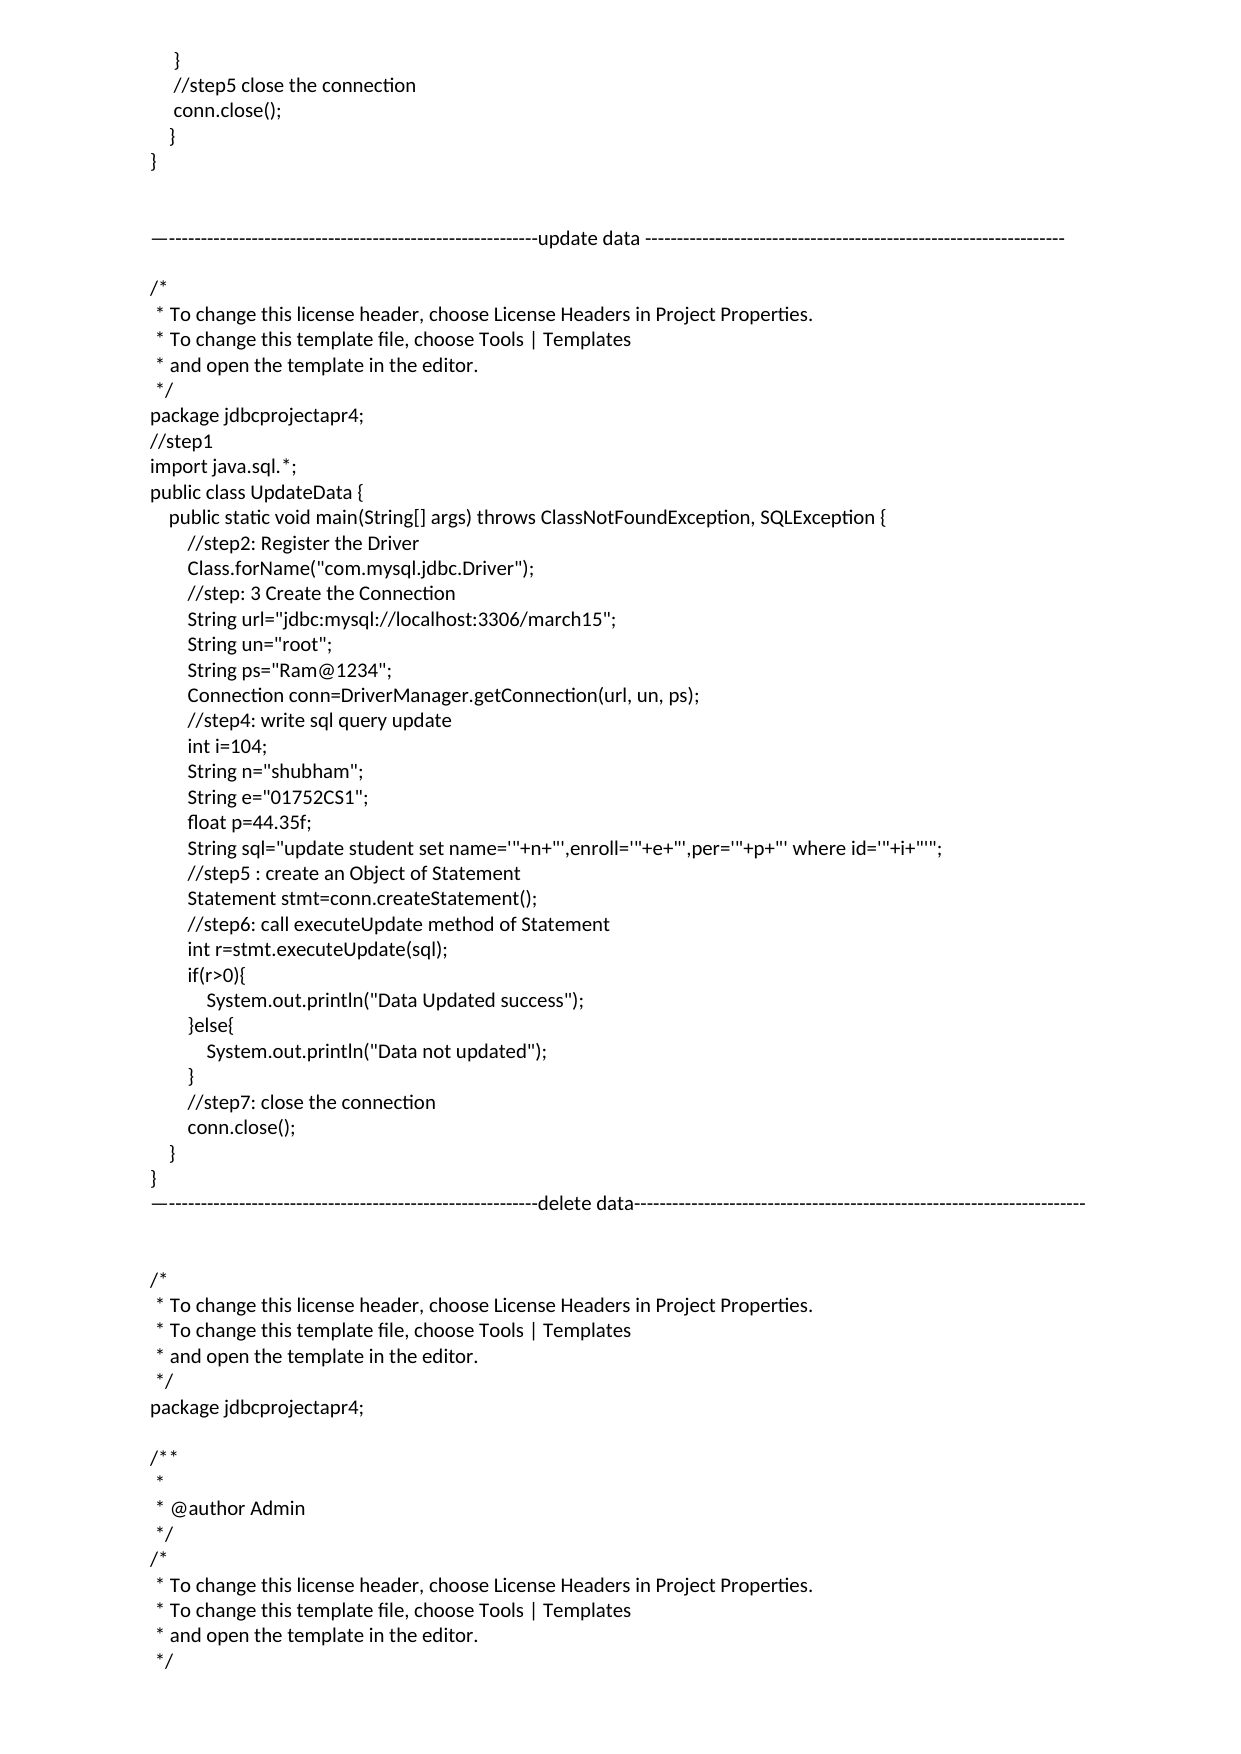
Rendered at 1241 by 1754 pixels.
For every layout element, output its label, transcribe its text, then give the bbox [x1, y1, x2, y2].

text } [150, 123, 1090, 148]
text Connection conn=DriverManager.getConnection(url, un, ps); [150, 682, 1090, 708]
text /* [150, 1267, 1090, 1292]
text Statement stmt=conn.createStatement(); [150, 886, 1090, 911]
text */ [150, 377, 1090, 403]
text String sql="update student set name='"+n+"',enroll='"+e+"',per='"+p+"' where id='"+i+"'"; [150, 835, 1090, 860]
text //step5 : create an Object of Statement [150, 860, 1090, 886]
text import java.sql.*; [150, 453, 1090, 479]
text //step1 [150, 428, 1090, 453]
text //step6: call executeUpdate method of Statement [150, 911, 1090, 936]
text * and open the template in the editor. [150, 1623, 1090, 1648]
text package jdbcprojectapr4; [150, 1394, 1090, 1419]
text String url="jdbc:mysql://localhost:3306/march15"; [150, 606, 1090, 631]
text System.out.println("Data Updated success"); [150, 987, 1090, 1013]
text } [150, 1165, 1090, 1191]
text String e="01752CS1"; [150, 784, 1090, 809]
text int r=stmt.executeUpdate(sql); [150, 936, 1090, 962]
text * To change this license header, choose License Headers in Project Properties. [150, 301, 1090, 326]
text */ [150, 1648, 1090, 1673]
text * To change this license header, choose License Headers in Project Properties. [150, 1292, 1090, 1318]
text /** [150, 1445, 1090, 1470]
text /* [150, 1546, 1090, 1572]
text * To change this template file, choose Tools | Templates [150, 326, 1090, 352]
text public class UpdateData { [150, 479, 1090, 504]
text conn.close(); [150, 98, 1090, 123]
text /* [150, 276, 1090, 301]
text //step2: Register the Driver [150, 530, 1090, 555]
text String un="root"; [150, 631, 1090, 657]
text * and open the template in the editor. [150, 1343, 1090, 1368]
text String n="shubham"; [150, 758, 1090, 784]
text } [150, 47, 1090, 72]
text * To change this template file, choose Tools | Templates [150, 1597, 1090, 1623]
text }else{ [150, 1013, 1090, 1038]
text */ [150, 1368, 1090, 1394]
text if(r>0){ [150, 962, 1090, 987]
text */ [150, 1521, 1090, 1546]
text //step4: write sql query update [150, 708, 1090, 733]
text System.out.println("Data not updated"); [150, 1038, 1090, 1063]
text } [150, 1140, 1090, 1165]
text //step5 close the connection [150, 72, 1090, 98]
text —----------------------------------------------------------update data ------------------------------------------------------------------ [150, 225, 1090, 250]
text package jdbcprojectapr4; [150, 403, 1090, 428]
text conn.close(); [150, 1114, 1090, 1140]
text //step: 3 Create the Connection [150, 581, 1090, 606]
text int i=104; [150, 733, 1090, 758]
text String ps="Ram@1234"; [150, 657, 1090, 682]
text * To change this template file, choose Tools | Templates [150, 1318, 1090, 1343]
text } [150, 148, 1090, 174]
text //step7: close the connection [150, 1089, 1090, 1114]
text * [150, 1470, 1090, 1496]
text * @author Admin [150, 1496, 1090, 1521]
text —----------------------------------------------------------delete data----------------------------------------------------------------------- [150, 1191, 1090, 1216]
text } [150, 1063, 1090, 1089]
text * To change this license header, choose License Headers in Project Properties. [150, 1572, 1090, 1597]
text Class.forName("com.mysql.jdbc.Driver"); [150, 555, 1090, 581]
text public static void main(String[] args) throws ClassNotFoundException, SQLException { [150, 504, 1090, 530]
text * and open the template in the editor. [150, 352, 1090, 377]
text float p=44.35f; [150, 809, 1090, 835]
